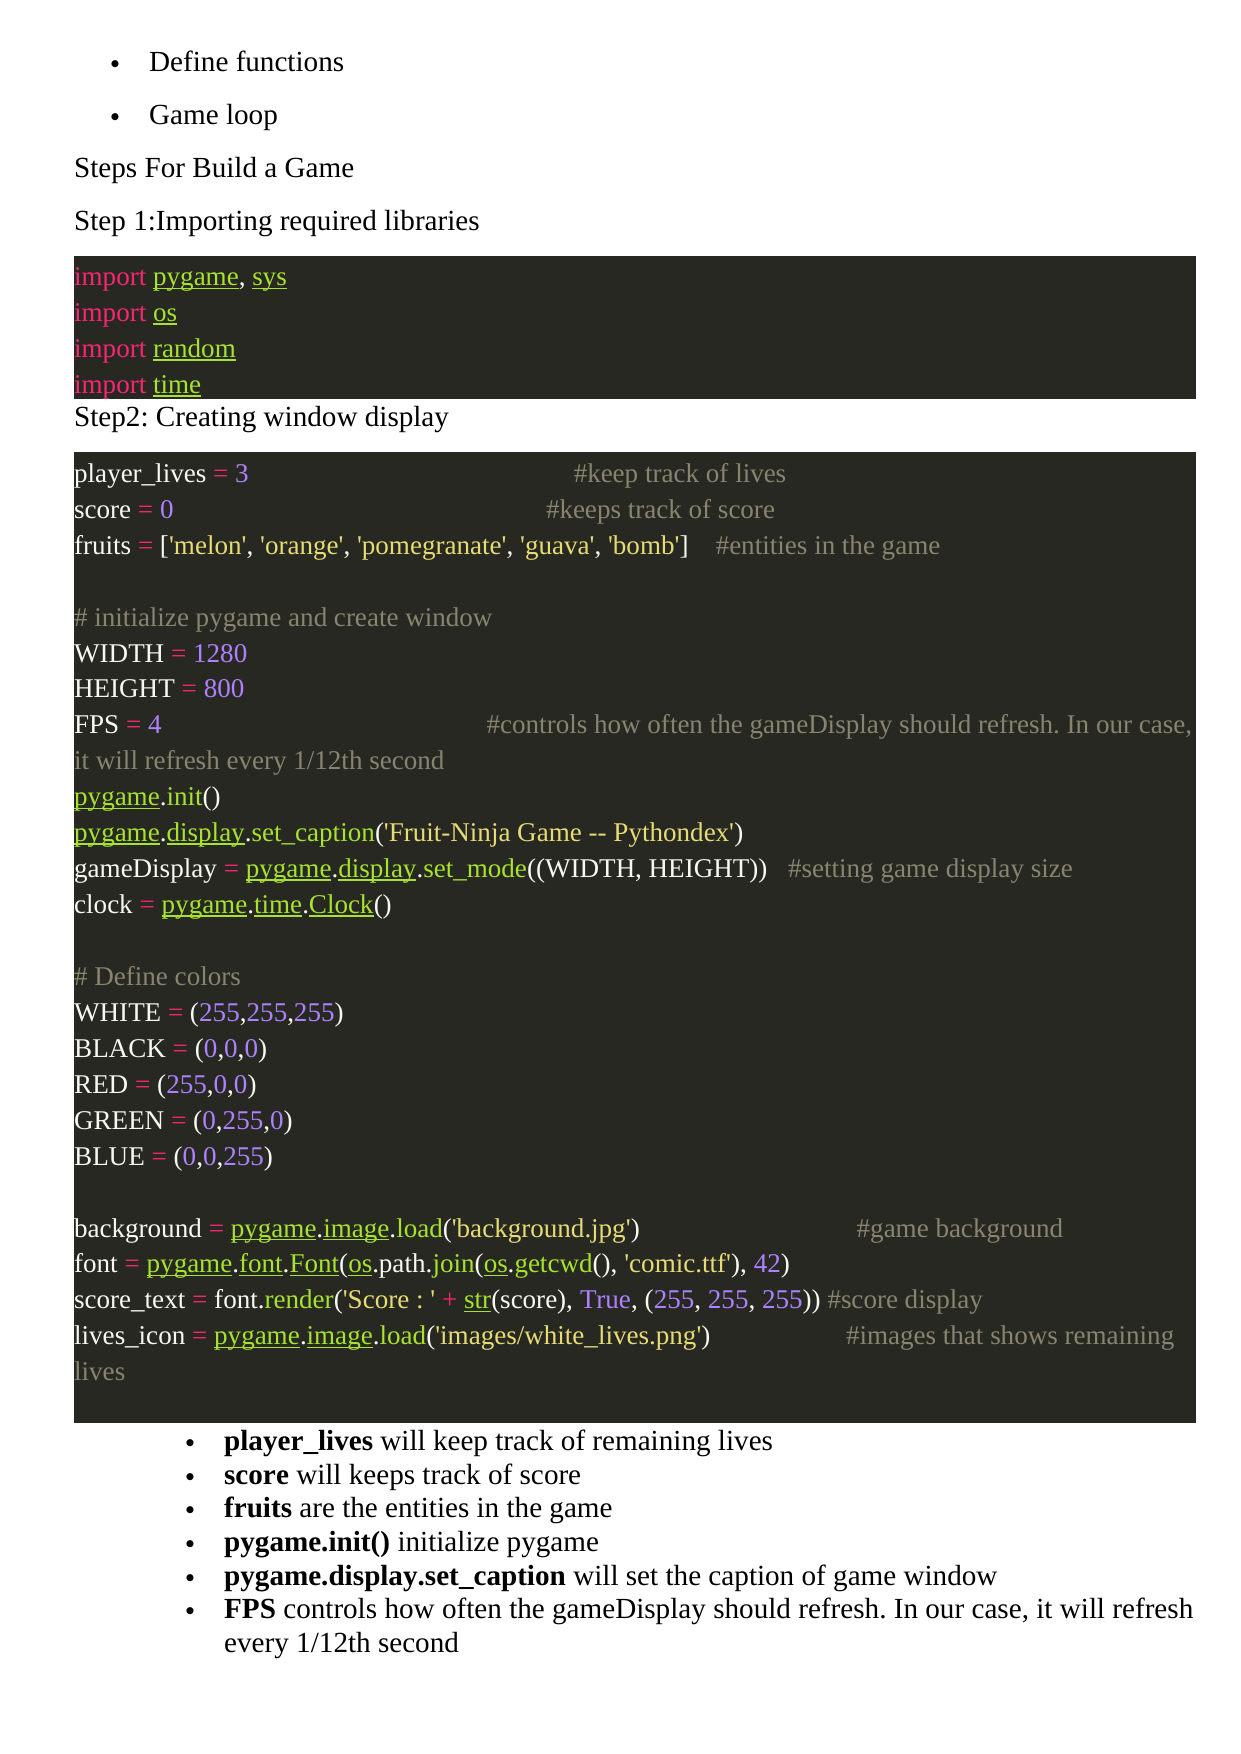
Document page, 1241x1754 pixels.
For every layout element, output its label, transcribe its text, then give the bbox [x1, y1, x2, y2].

text FPS = 4 #controls how often the gameDisplay should refresh. In our case, it will refresh every 1/12th second [74, 704, 1196, 776]
text HEIGHT = 800 [74, 668, 1196, 704]
text score_text = font.render('Score : ' + str(score), True, (255, 255, 255)) #score display [74, 1279, 1196, 1315]
text pygame.display.set_caption('Fruit-Ninja Game -- Pythondex') [74, 812, 1196, 847]
list pygame.init() initialize pygame [186, 1524, 1196, 1558]
text WHITE = (255,255,255) [74, 991, 1196, 1027]
text GREEN = (0,255,0) [74, 1099, 1196, 1135]
text gameDisplay = pygame.display.set_mode((WIDTH, HEIGHT)) #setting game display size [74, 847, 1196, 883]
list FPS controls how often the gameDisplay should refresh. In our case, it will refresh every 1/12th second [186, 1591, 1196, 1658]
text import random [74, 327, 1196, 363]
list score will keeps track of score [186, 1457, 1196, 1491]
text font = pygame.font.Font(os.path.join(os.getcwd(), 'comic.ttf'), 42) [74, 1243, 1196, 1279]
text import os [74, 292, 1196, 327]
text pygame.init() [74, 776, 1196, 812]
text lives_icon = pygame.image.load('images/white_lives.png') #images that shows remaining lives [74, 1315, 1196, 1387]
list player_lives will keep track of remaining lives [186, 1423, 1196, 1457]
text # Define colors [74, 955, 1196, 991]
list fruits are the entities in the game [186, 1491, 1196, 1524]
text RED = (255,0,0) [74, 1063, 1196, 1099]
text import pygame, sys [74, 256, 1196, 292]
text Step2: Creating window display [74, 399, 1196, 433]
text Steps For Build a Game [74, 150, 1196, 183]
text score = 0 #keeps track of score [74, 488, 1196, 524]
text BLACK = (0,0,0) [74, 1027, 1196, 1063]
text # initialize pygame and create window [74, 596, 1196, 632]
text WIDTH = 1280 [74, 632, 1196, 668]
text clock = pygame.time.Clock() [74, 883, 1196, 919]
text import time [74, 363, 1196, 399]
list pygame.display.set_caption will set the caption of game window [186, 1558, 1196, 1591]
text background = pygame.image.load('background.jpg') #game background [74, 1207, 1196, 1243]
text fruits = ['melon', 'orange', 'pomegranate', 'guava', 'bomb'] #entities in the game [74, 524, 1196, 560]
list Game loop [111, 97, 1196, 131]
text BLUE = (0,0,255) [74, 1135, 1196, 1171]
list Define functions [111, 44, 1196, 78]
text Step 1:Importing required libraries [74, 203, 1196, 236]
text player_lives = 3 #keep track of lives [74, 452, 1196, 488]
